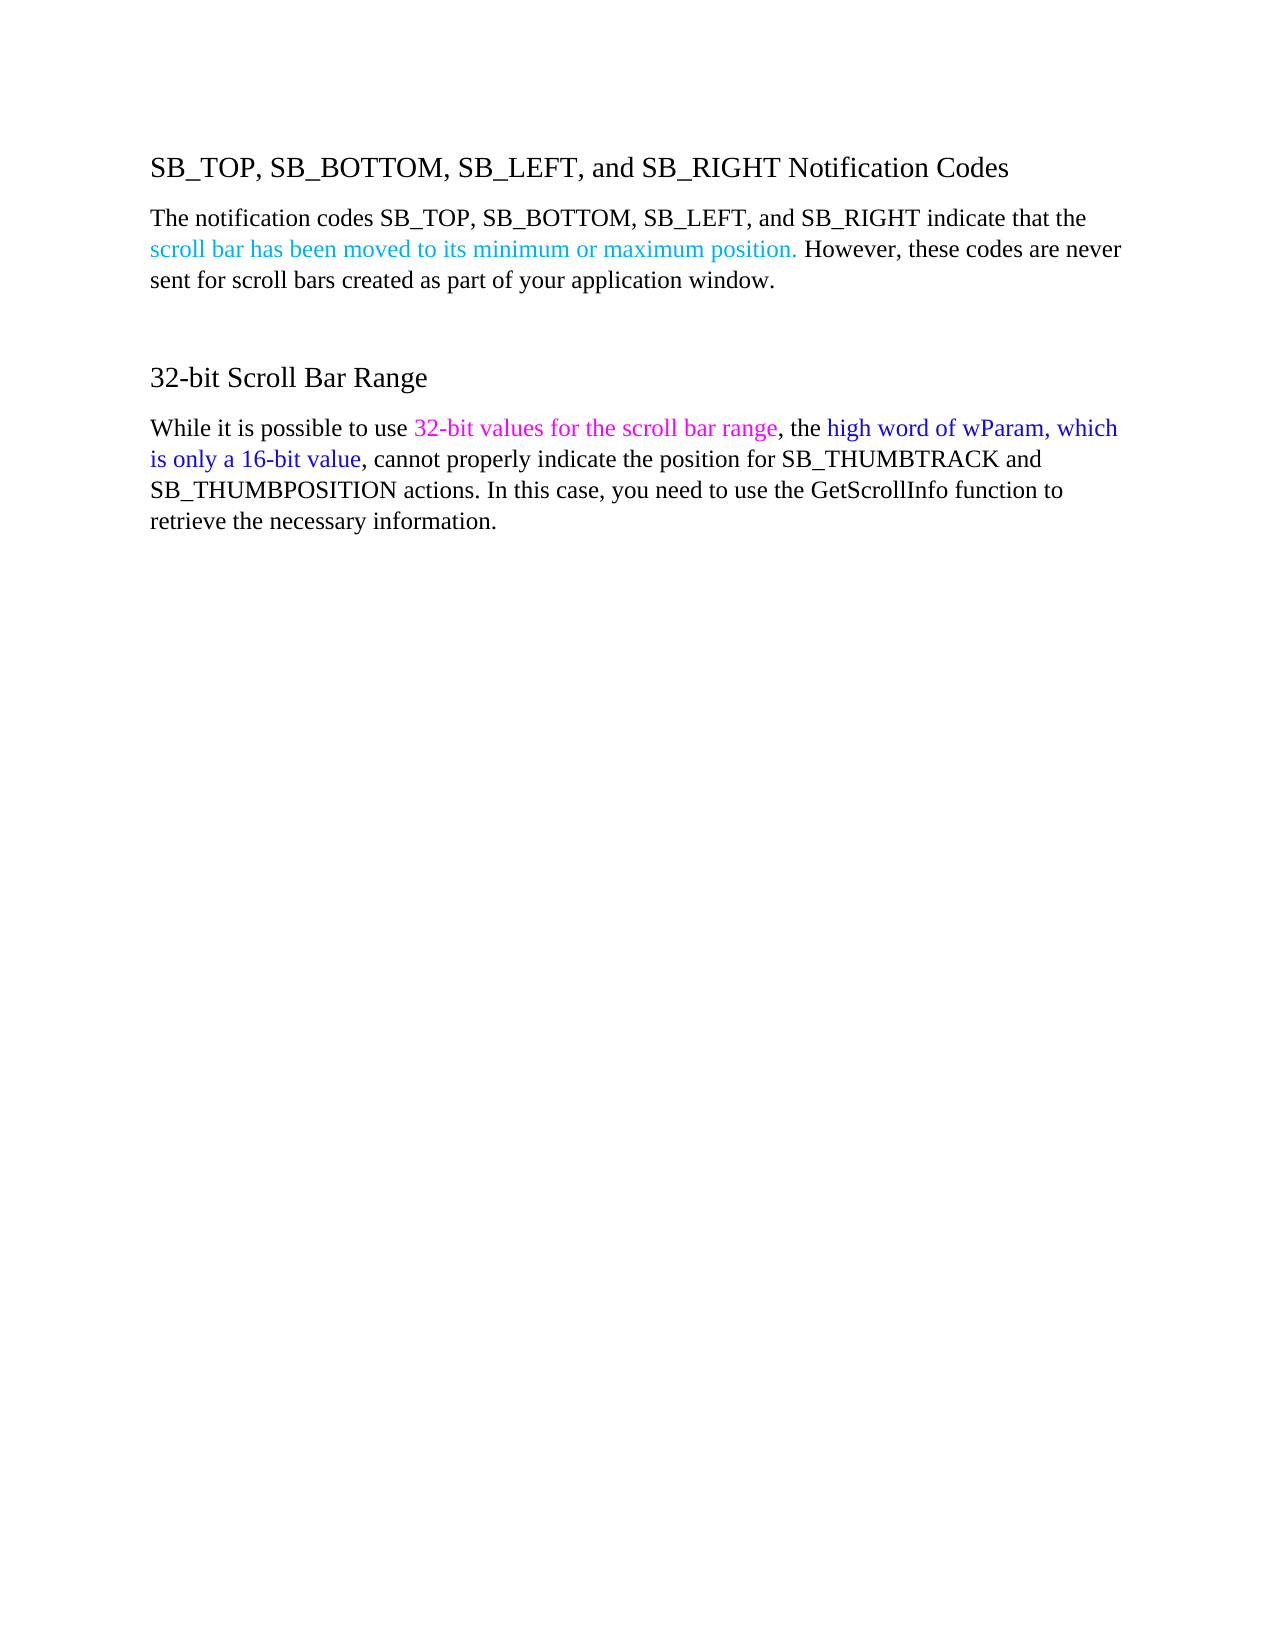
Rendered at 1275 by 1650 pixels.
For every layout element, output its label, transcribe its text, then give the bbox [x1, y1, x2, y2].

text The notification codes SB_TOP, SB_BOTTOM, SB_LEFT, and SB_RIGHT indicate that the scroll bar has been moved to its minimum or maximum position. However, these codes are never sent for scroll bars created as part of your application window. [150, 203, 1125, 294]
text 32-bit Scroll Bar Range [150, 360, 1125, 394]
text SB_TOP, SB_BOTTOM, SB_LEFT, and SB_RIGHT Notification Codes [150, 150, 1125, 183]
text While it is possible to use 32-bit values for the scroll bar range, the high word of wParam, which is only a 16-bit value, cannot properly indicate the position for SB_THUMBTRACK and SB_THUMBPOSITION actions. In this case, you need to use the GetScrollInfo function to retrieve the necessary information. [150, 413, 1125, 535]
